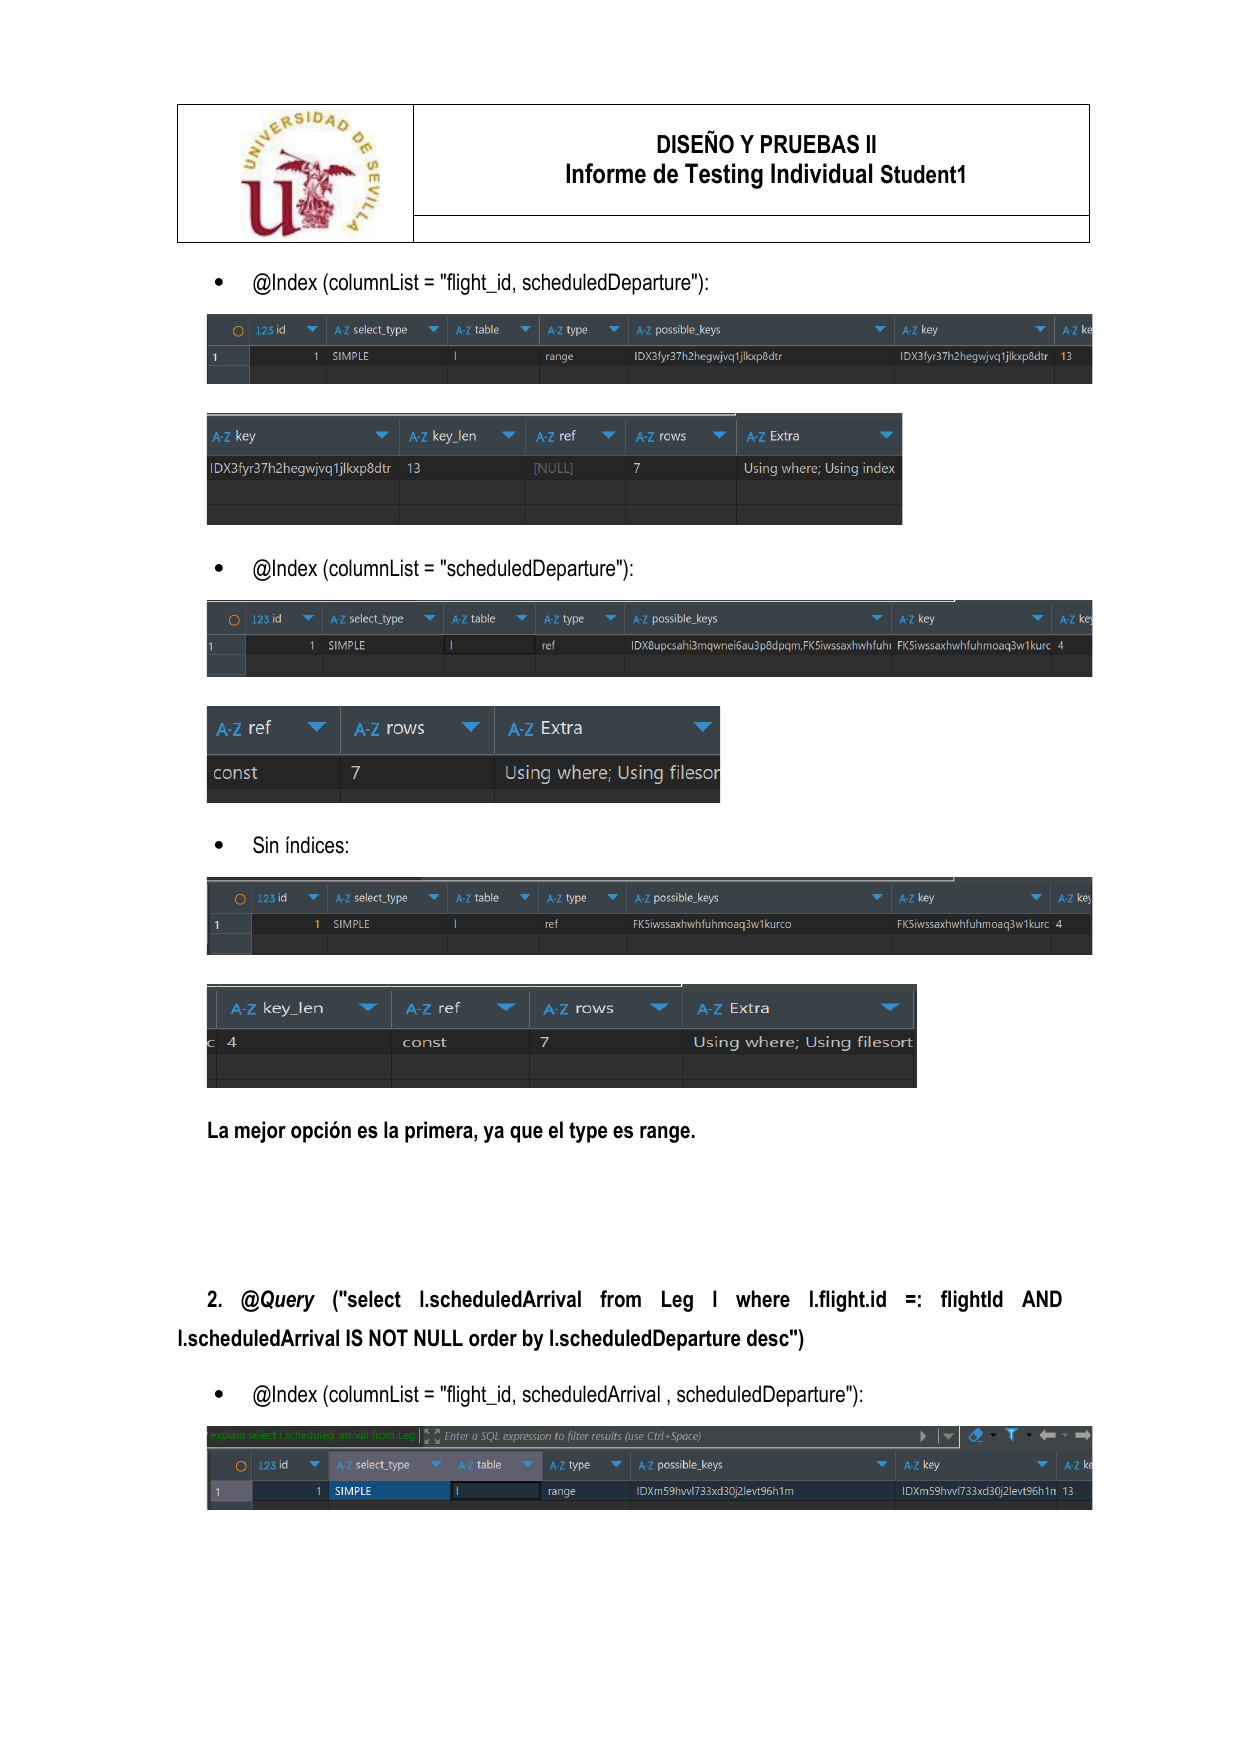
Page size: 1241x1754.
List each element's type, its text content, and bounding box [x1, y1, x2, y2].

picture [206, 706, 721, 803]
list @Index (columnList = "flight_id, scheduledArrival , scheduledDeparture"): [215, 1381, 1063, 1407]
text 2. @Query ("select l.scheduledArrival from Leg l where l.flight.id =: flightId AND l.scheduledArrival IS NOT NULL order by l.scheduledDeparture desc") [177, 1286, 1063, 1351]
picture [206, 1426, 1093, 1510]
picture [206, 984, 917, 1088]
picture [206, 314, 1093, 384]
list @Index (columnList = "flight_id, scheduledDeparture"): [215, 269, 1063, 296]
list Sin índices: [215, 832, 1063, 859]
picture [206, 413, 903, 525]
text La mejor opción es la primera, ya que el type es range. [177, 1117, 1063, 1143]
list @Index (columnList = "scheduledDeparture"): [215, 555, 1063, 581]
picture [206, 877, 1093, 955]
picture [206, 600, 1093, 677]
picture [240, 109, 381, 238]
